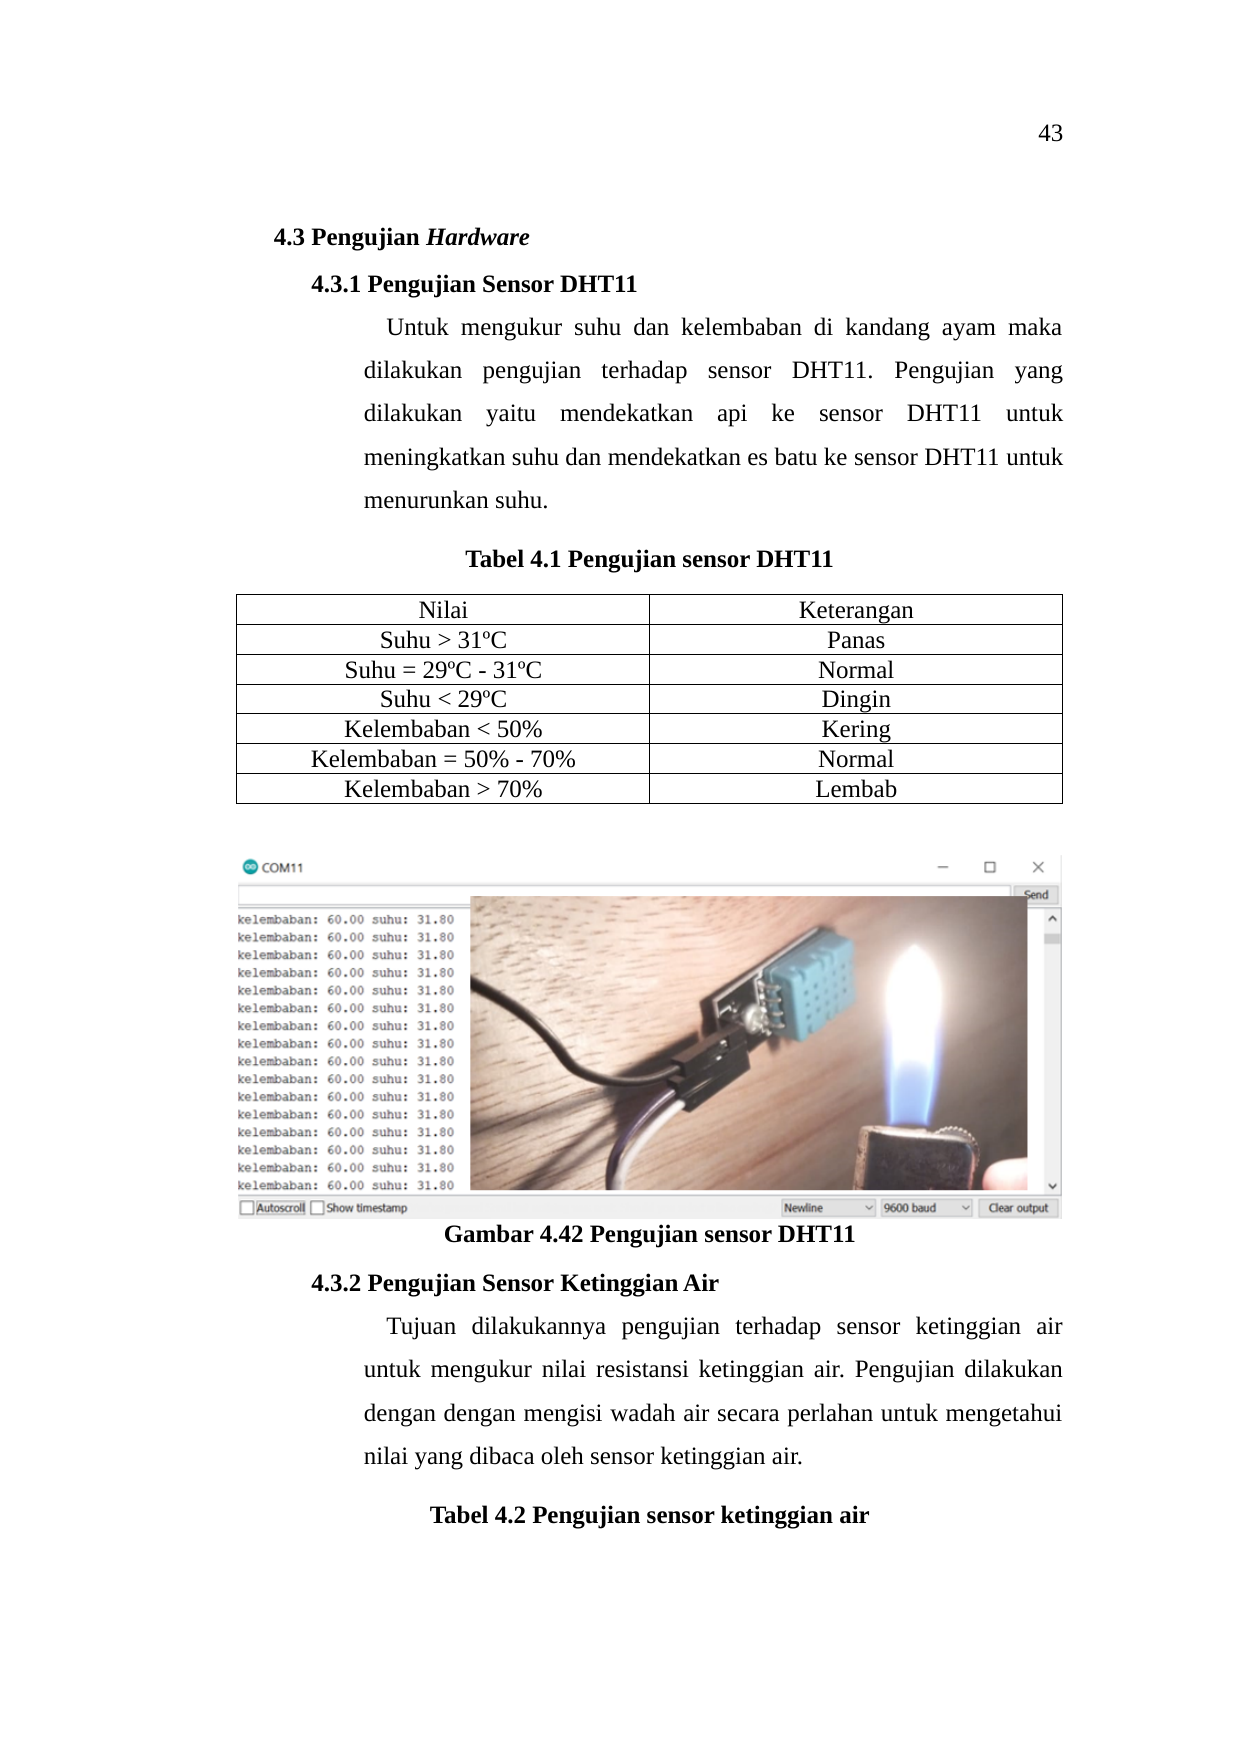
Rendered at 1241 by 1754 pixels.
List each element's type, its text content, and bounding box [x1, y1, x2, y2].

table_header Keterangan [650, 595, 1062, 624]
table_cell Kelembaban = 50% - 70% [237, 744, 649, 773]
text Untuk mengukur suhu dan kelembaban di kandang ayam maka dilakukan pengujian terhadap sensor DHT11. Pengujian yang dilakukan yaitu mendekatkan api ke sensor DHT11 untuk meningkatkan suhu dan mendekatkan es batu ke sensor DHT11 untuk menurunkan suhu. [364, 312, 1063, 513]
table_cell Suhu = 29ºC - 31ºC [237, 655, 649, 683]
table_cell Lembab [650, 774, 1062, 803]
table_cell Suhu < 29ºC [237, 685, 649, 713]
text Tabel 4.1 Pengujian sensor DHT11 [236, 544, 1063, 573]
table_cell Suhu > 31ºC [237, 625, 649, 654]
table_cell Kering [650, 714, 1062, 743]
table_cell Dingin [650, 685, 1062, 713]
table_cell Panas [650, 625, 1062, 654]
table_cell Normal [650, 655, 1062, 683]
table_cell Normal [650, 744, 1062, 773]
text Tujuan dilakukannya pengujian terhadap sensor ketinggian air untuk mengukur nilai resistansi ketinggian air. Pengujian dilakukan dengan dengan mengisi wadah air secara perlahan untuk mengetahui nilai yang dibaca oleh sensor ketinggian air. [364, 1311, 1063, 1469]
subtitle Pengujian Sensor DHT11 [311, 269, 1063, 298]
table_header Nilai [237, 595, 649, 624]
table_cell Kelembaban > 70% [237, 774, 649, 803]
table_cell Kelembaban < 50% [237, 714, 649, 743]
subtitle Pengujian Hardware [274, 222, 1063, 251]
text Tabel 4.2 Pengujian sensor ketinggian air [236, 1501, 1063, 1529]
picture [236, 853, 1063, 1219]
subtitle Pengujian Sensor Ketinggian Air [311, 1268, 1063, 1297]
